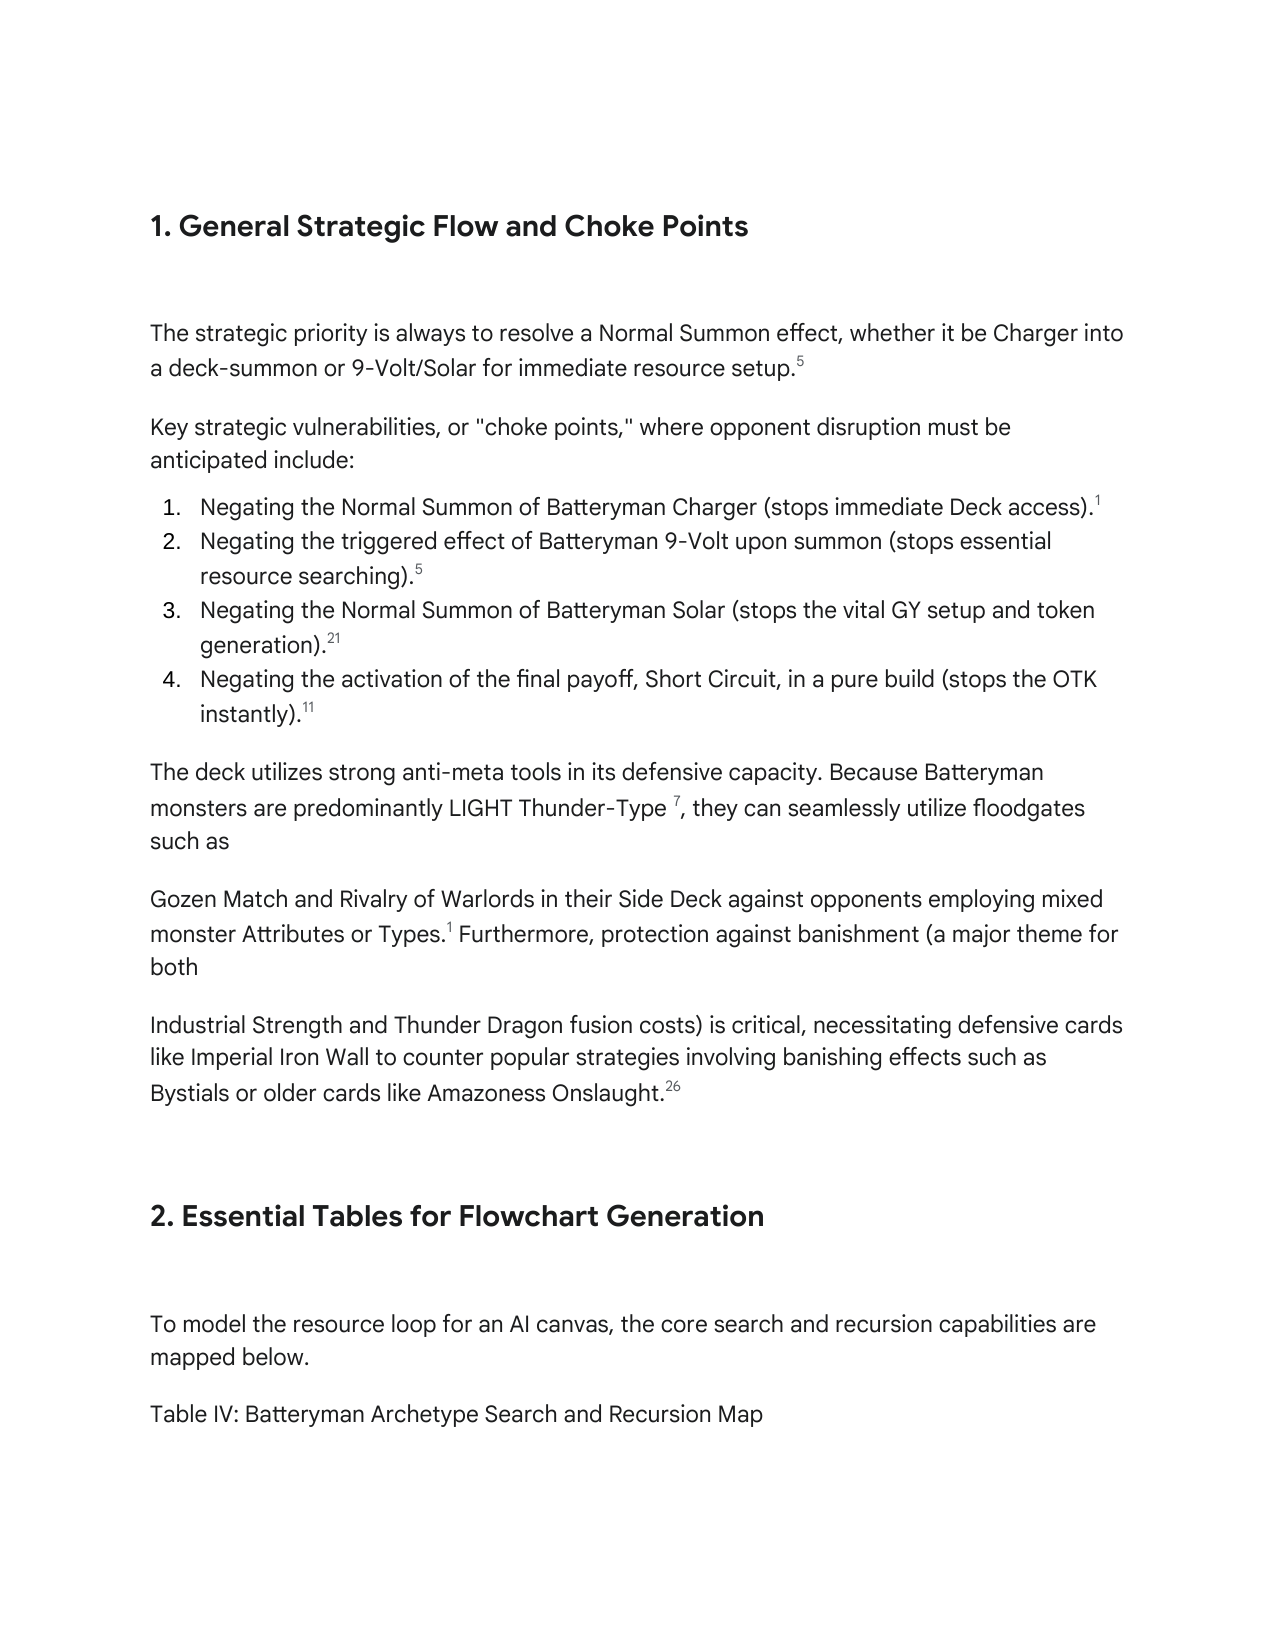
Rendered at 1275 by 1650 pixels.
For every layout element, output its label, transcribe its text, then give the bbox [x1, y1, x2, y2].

subtitle 1. General Strategic Flow and Choke Points [150, 208, 1125, 244]
list Negating the activation of the final payoff, Short Circuit, in a pure build (stops the OTK instantly).11 [162, 665, 1125, 729]
text The strategic priority is always to resolve a Normal Summon effect, whether it be Charger into a deck-summon or 9-Volt/Solar for immediate resource setup.5 [150, 319, 1125, 384]
text Table IV: Batteryman Archetype Search and Recursion Map [150, 1401, 1125, 1429]
text The deck utilizes strong anti-meta tools in its defensive capacity. Because Batteryman monsters are predominantly LIGHT Thunder-Type 7, they can seamlessly utilize floodgates such as [150, 759, 1125, 856]
text Key strategic vulnerabilities, or "choke points," where opponent disruption must be anticipated include: [150, 413, 1125, 475]
list Negating the Normal Summon of Batteryman Solar (stops the vital GY setup and token generation).21 [162, 596, 1125, 660]
text Gozen Match and Rivalry of Warlords in their Side Deck against opponents employing mixed monster Attributes or Types.1 Furthermore, protection against banishment (a major theme for both [150, 885, 1125, 982]
text Industrial Strength and Thunder Dragon fusion costs) is critical, necessitating defensive cards like Imperial Iron Wall to counter popular strategies involving banishing effects such as Bystials or older cards like Amazoness Onslaught.26 [150, 1011, 1125, 1108]
subtitle 2. Essential Tables for Flowchart Generation [150, 1198, 1125, 1235]
text To model the resource loop for an AI canvas, the core search and recursion capabilities are mapped below. [150, 1310, 1125, 1372]
list Negating the triggered effect of Batteryman 9-Volt upon summon (stops essential resource searching).5 [162, 527, 1125, 592]
list Negating the Normal Summon of Batteryman Charger (stops immediate Deck access).1 [162, 491, 1125, 523]
